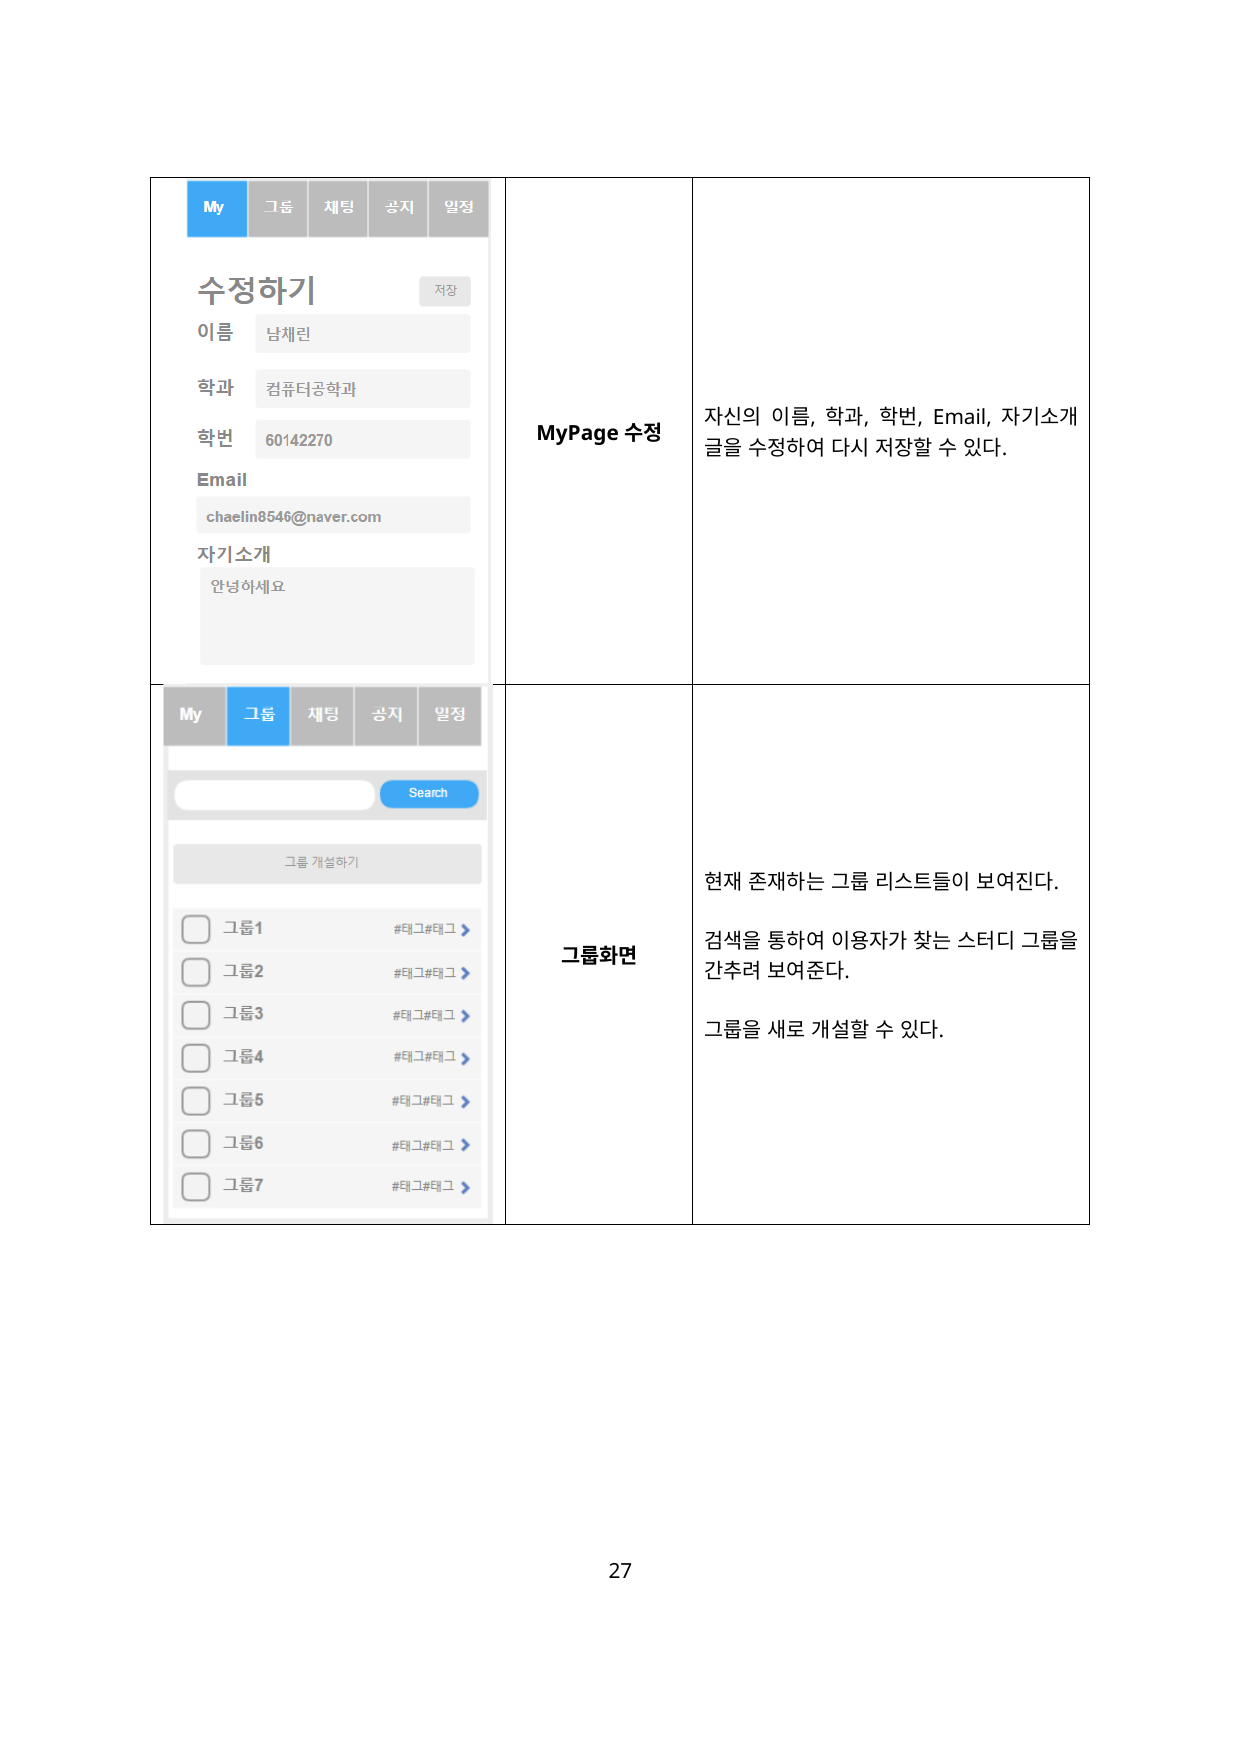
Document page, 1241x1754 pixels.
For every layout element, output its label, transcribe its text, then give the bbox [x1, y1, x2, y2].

table_cell [151, 685, 163, 1224]
table_cell MyPage 수정 [506, 178, 692, 684]
table_cell 자신의 이름, 학과, 학번, Email, 자기소개 글을 수정하여 다시 저장할 수 있다. [693, 178, 1089, 684]
table_cell 그룹화면 [506, 685, 692, 1224]
table_cell [151, 178, 186, 684]
picture [163, 178, 493, 1224]
table_cell [491, 178, 505, 684]
table_cell [493, 685, 505, 1224]
table_cell 현재 존재하는 그룹 리스트들이 보여진다. 검색을 통하여 이용자가 찾는 스터디 그룹을 간추려 보여준다. 그룹을 새로 개설할 수 있다. [693, 685, 1089, 1224]
